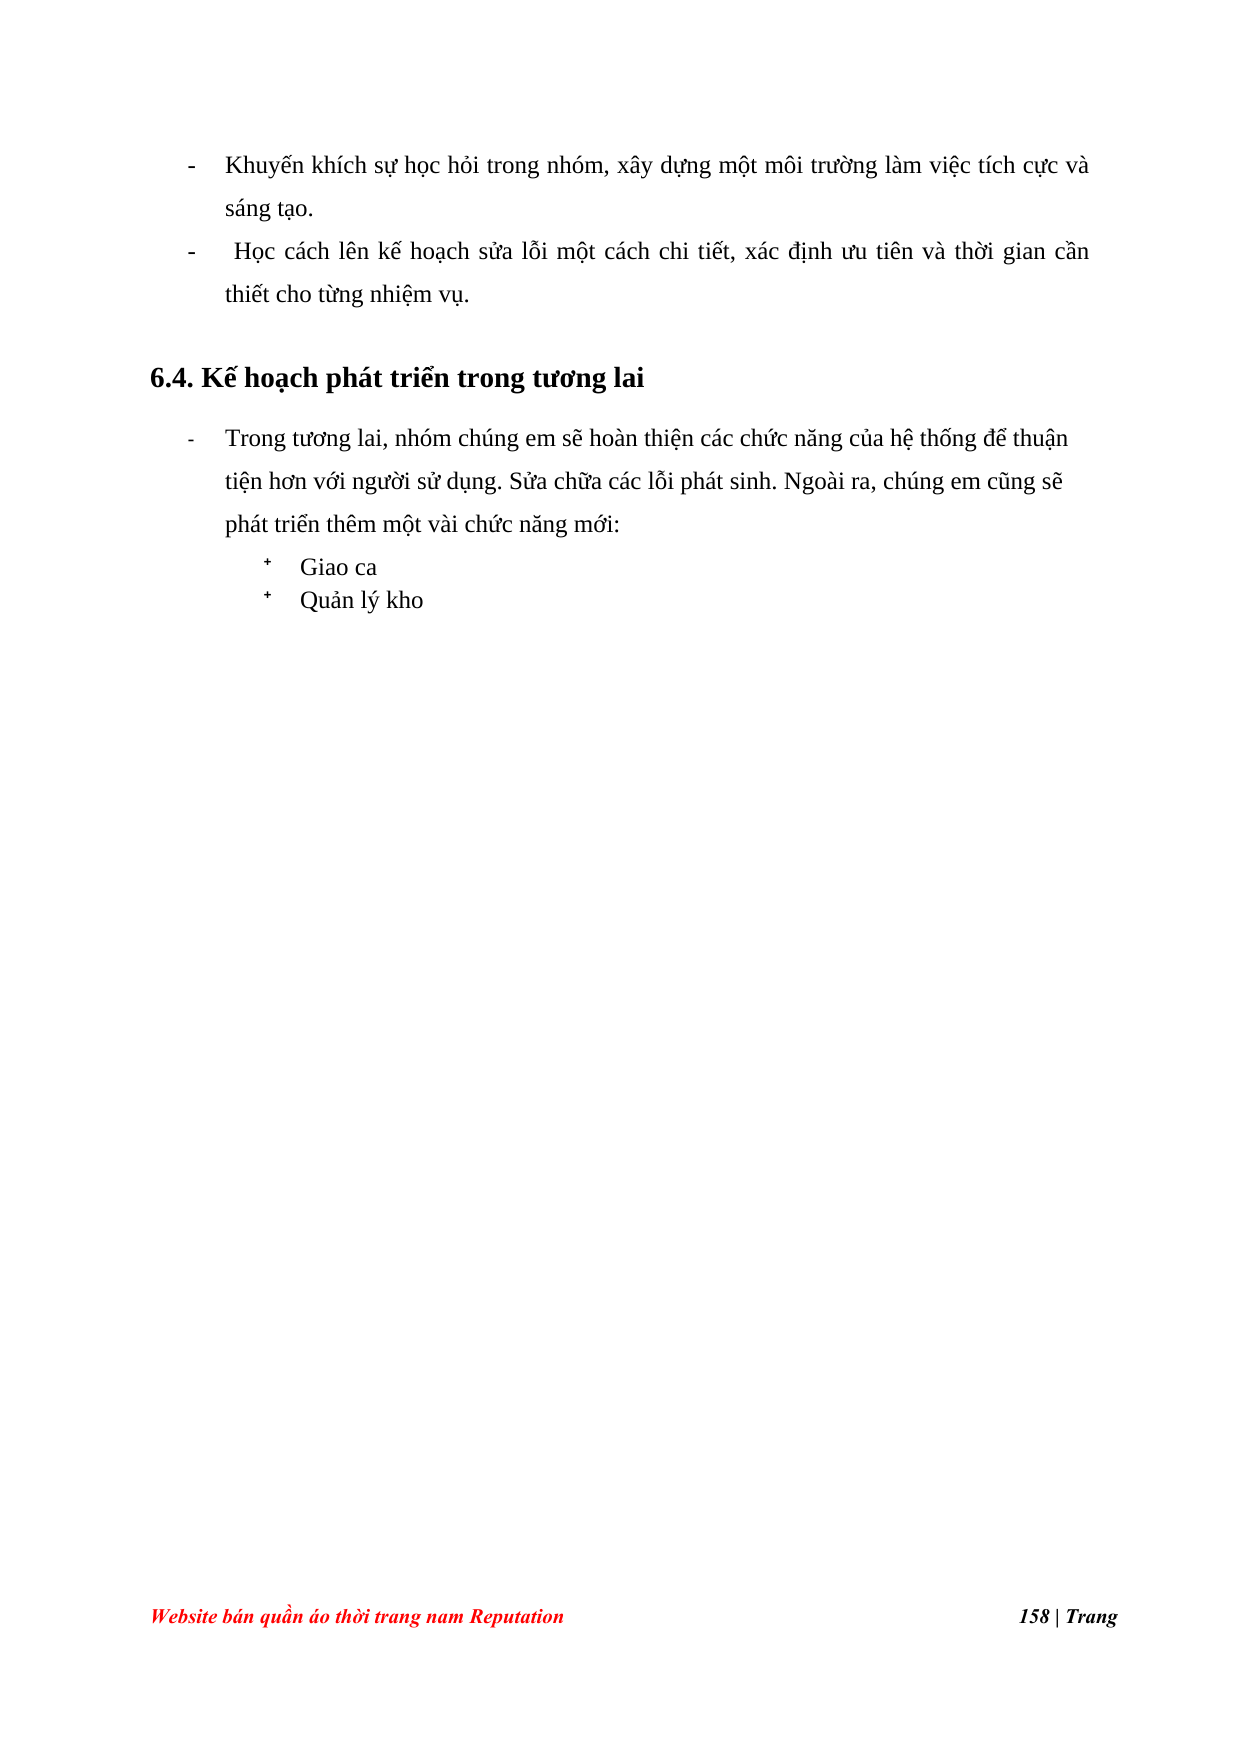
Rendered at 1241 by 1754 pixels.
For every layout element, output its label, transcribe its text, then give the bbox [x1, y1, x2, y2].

list Khuyến khích sự học hỏi trong nhóm, xây dựng một môi trường làm việc tích cực và sáng tạo. [187, 150, 1090, 222]
list Học cách lên kế hoạch sửa lỗi một cách chi tiết, xác định ưu tiên và thời gian cần thiết cho từng nhiệm vụ. [187, 236, 1090, 308]
list Quản lý kho [262, 585, 1090, 614]
subtitle 6.4. Kế hoạch phát triển trong tương lai [150, 360, 1090, 393]
list Trong tương lai, nhóm chúng em sẽ hoàn thiện các chức năng của hệ thống để thuận tiện hơn với người sử dụng. Sửa chữa các lỗi phát sinh. Ngoài ra, chúng em cũng sẽ phát triển thêm một vài chức năng mới: [187, 423, 1090, 538]
list Giao ca [262, 552, 1090, 581]
